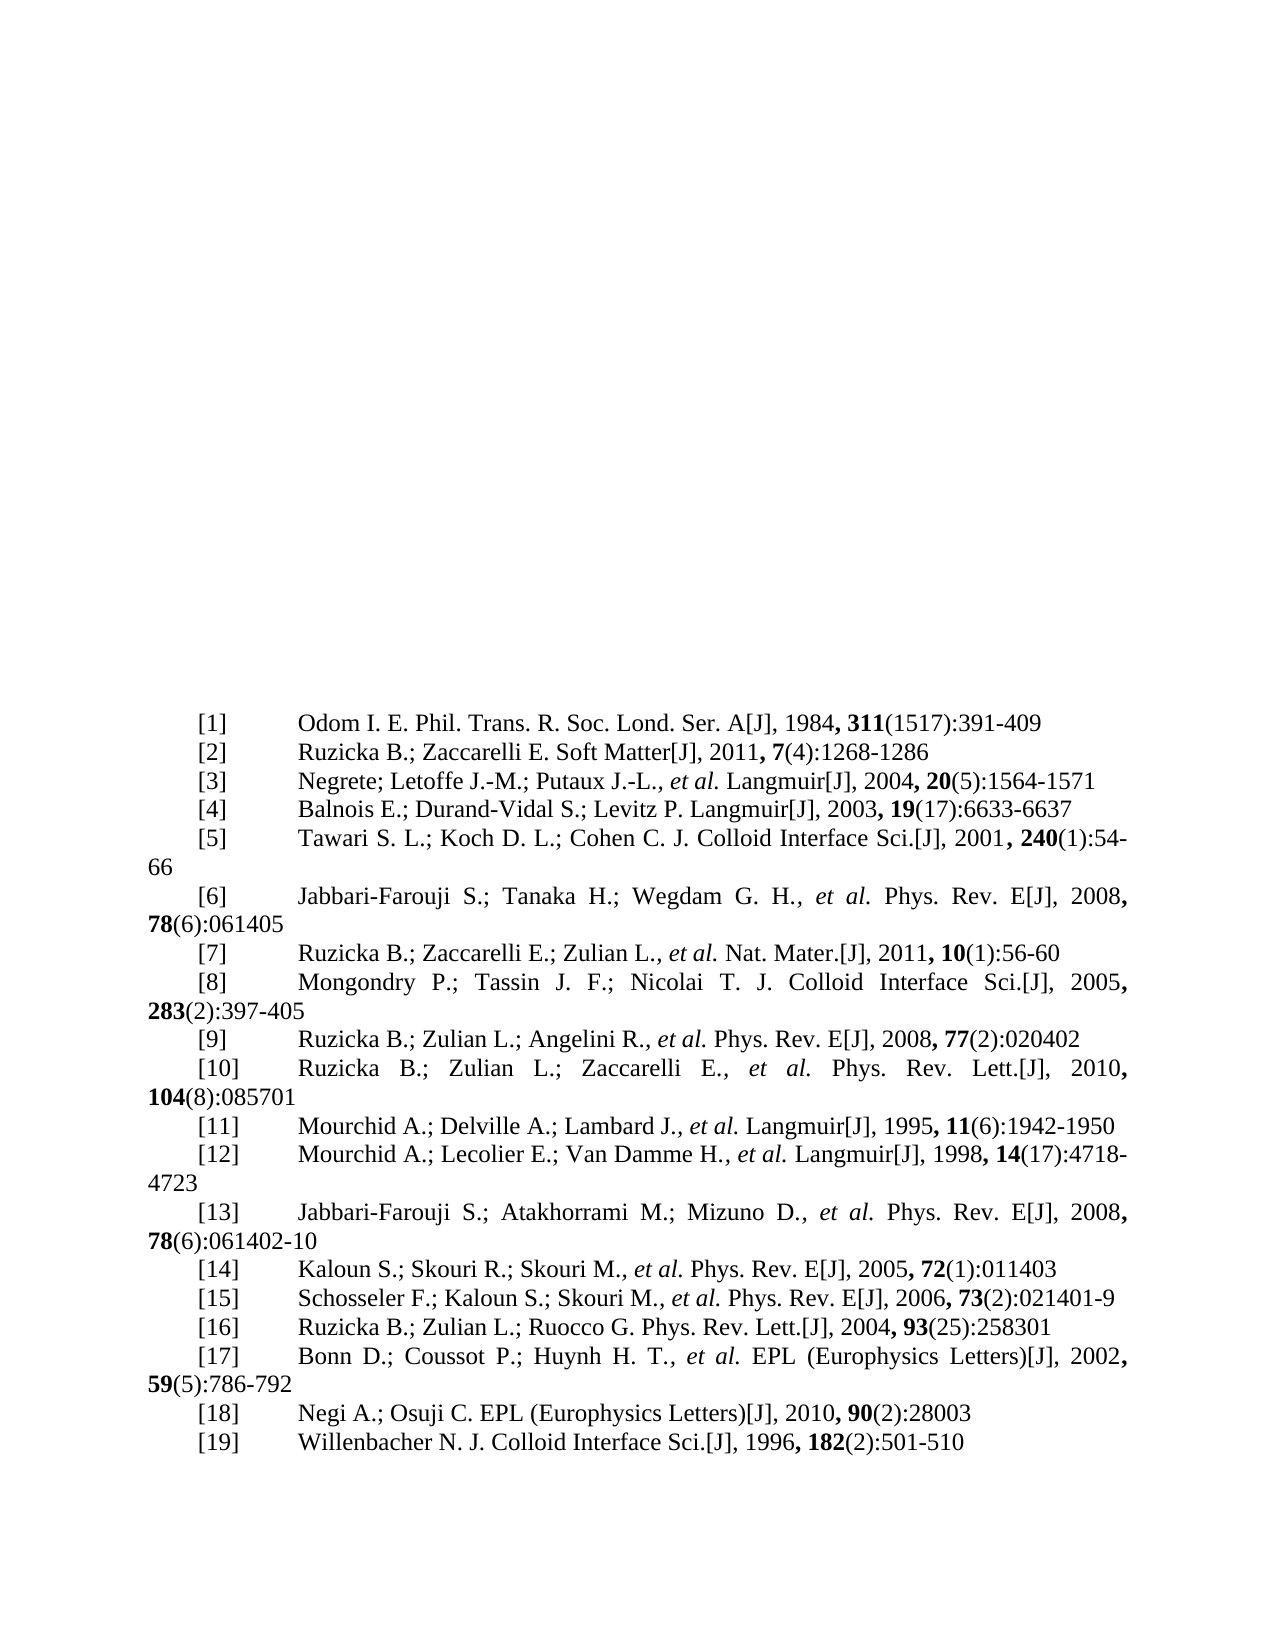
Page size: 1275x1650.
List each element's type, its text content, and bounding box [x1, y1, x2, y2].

text [7] Ruzicka B.; Zaccarelli E.; Zulian L., et al. Nat. Mater.[J], 2011, 10(1):56-60 [148, 938, 1127, 967]
text [18] Negi A.; Osuji C. EPL (Europhysics Letters)[J], 2010, 90(2):28003 [148, 1398, 1127, 1427]
text [15] Schosseler F.; Kaloun S.; Skouri M., et al. Phys. Rev. E[J], 2006, 73(2):021401-9 [148, 1283, 1127, 1312]
text [3] Negrete; Letoffe J.-M.; Putaux J.-L., et al. Langmuir[J], 2004, 20(5):1564-1571 [148, 766, 1127, 794]
text [17] Bonn D.; Coussot P.; Huynh H. T., et al. EPL (Europhysics Letters)[J], 2002, 59(5):786-792 [148, 1341, 1127, 1398]
text [14] Kaloun S.; Skouri R.; Skouri M., et al. Phys. Rev. E[J], 2005, 72(1):011403 [148, 1254, 1127, 1283]
text [13] Jabbari-Farouji S.; Atakhorrami M.; Mizuno D., et al. Phys. Rev. E[J], 2008, 78(6):061402-10 [148, 1197, 1127, 1254]
text [2] Ruzicka B.; Zaccarelli E. Soft Matter[J], 2011, 7(4):1268-1286 [148, 737, 1127, 766]
text [8] Mongondry P.; Tassin J. F.; Nicolai T. J. Colloid Interface Sci.[J], 2005, 283(2):397-405 [148, 967, 1127, 1024]
text [19] Willenbacher N. J. Colloid Interface Sci.[J], 1996, 182(2):501-510 [148, 1427, 1127, 1456]
text [12] Mourchid A.; Lecolier E.; Van Damme H., et al. Langmuir[J], 1998, 14(17):4718-4723 [148, 1139, 1127, 1197]
text [16] Ruzicka B.; Zulian L.; Ruocco G. Phys. Rev. Lett.[J], 2004, 93(25):258301 [148, 1312, 1127, 1341]
text [11] Mourchid A.; Delville A.; Lambard J., et al. Langmuir[J], 1995, 11(6):1942-1950 [148, 1111, 1127, 1139]
text [5] Tawari S. L.; Koch D. L.; Cohen C. J. Colloid Interface Sci.[J], 2001, 240(1):54-66 [148, 823, 1127, 881]
text [1] Odom I. E. Phil. Trans. R. Soc. Lond. Ser. A[J], 1984, 311(1517):391-409 [148, 708, 1127, 737]
text [4] Balnois E.; Durand-Vidal S.; Levitz P. Langmuir[J], 2003, 19(17):6633-6637 [148, 794, 1127, 823]
text [10] Ruzicka B.; Zulian L.; Zaccarelli E., et al. Phys. Rev. Lett.[J], 2010, 104(8):085701 [148, 1053, 1127, 1111]
text [9] Ruzicka B.; Zulian L.; Angelini R., et al. Phys. Rev. E[J], 2008, 77(2):020402 [148, 1024, 1127, 1053]
text [6] Jabbari-Farouji S.; Tanaka H.; Wegdam G. H., et al. Phys. Rev. E[J], 2008, 78(6):061405 [148, 881, 1127, 938]
